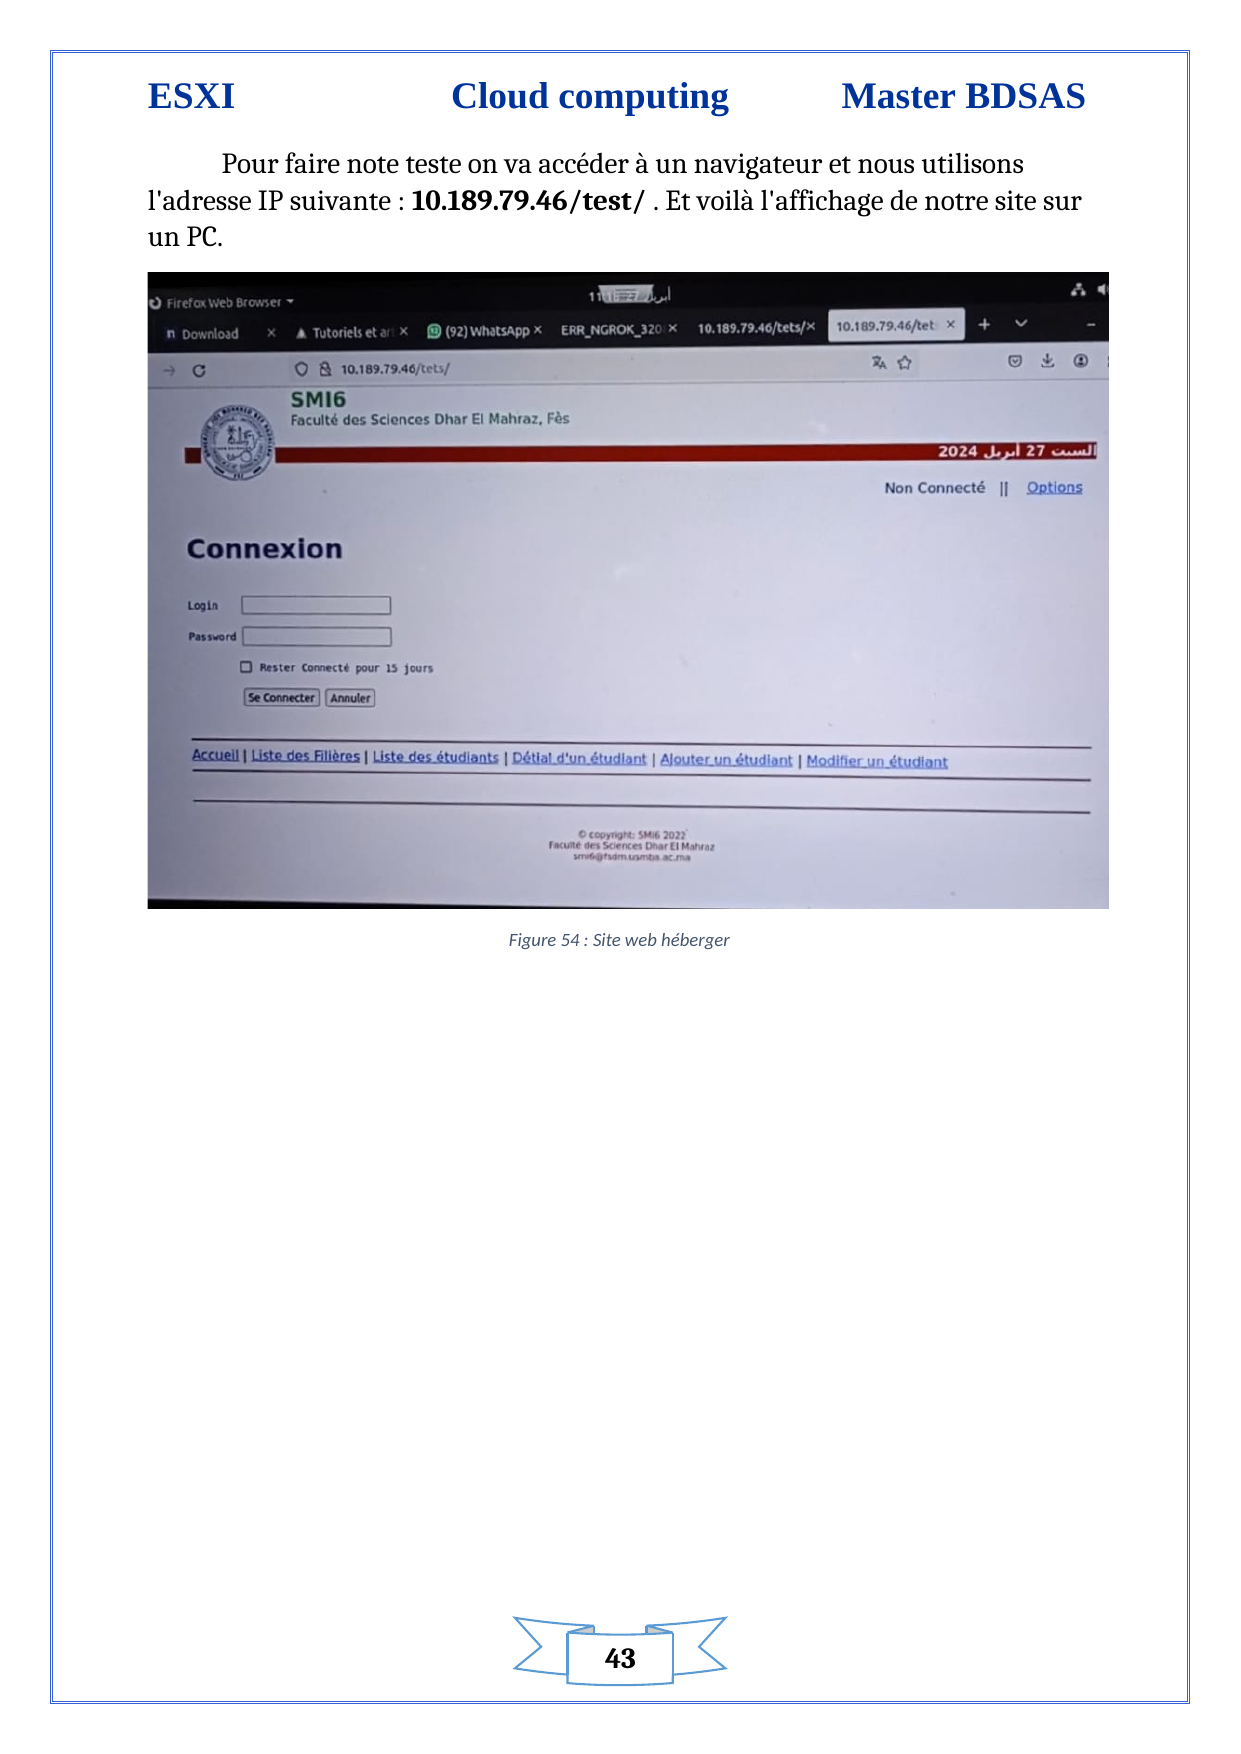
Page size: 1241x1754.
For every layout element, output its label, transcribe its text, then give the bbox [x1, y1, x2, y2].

text Pour faire note teste on va accéder à un navigateur et nous utilisons l'adresse IP suivante : 10.189.79.46/test/ . Et voilà l'affichage de notre site sur un PC. [148, 148, 1093, 253]
text Figure : Site web héberger [148, 928, 1093, 951]
picture [147, 272, 1109, 909]
